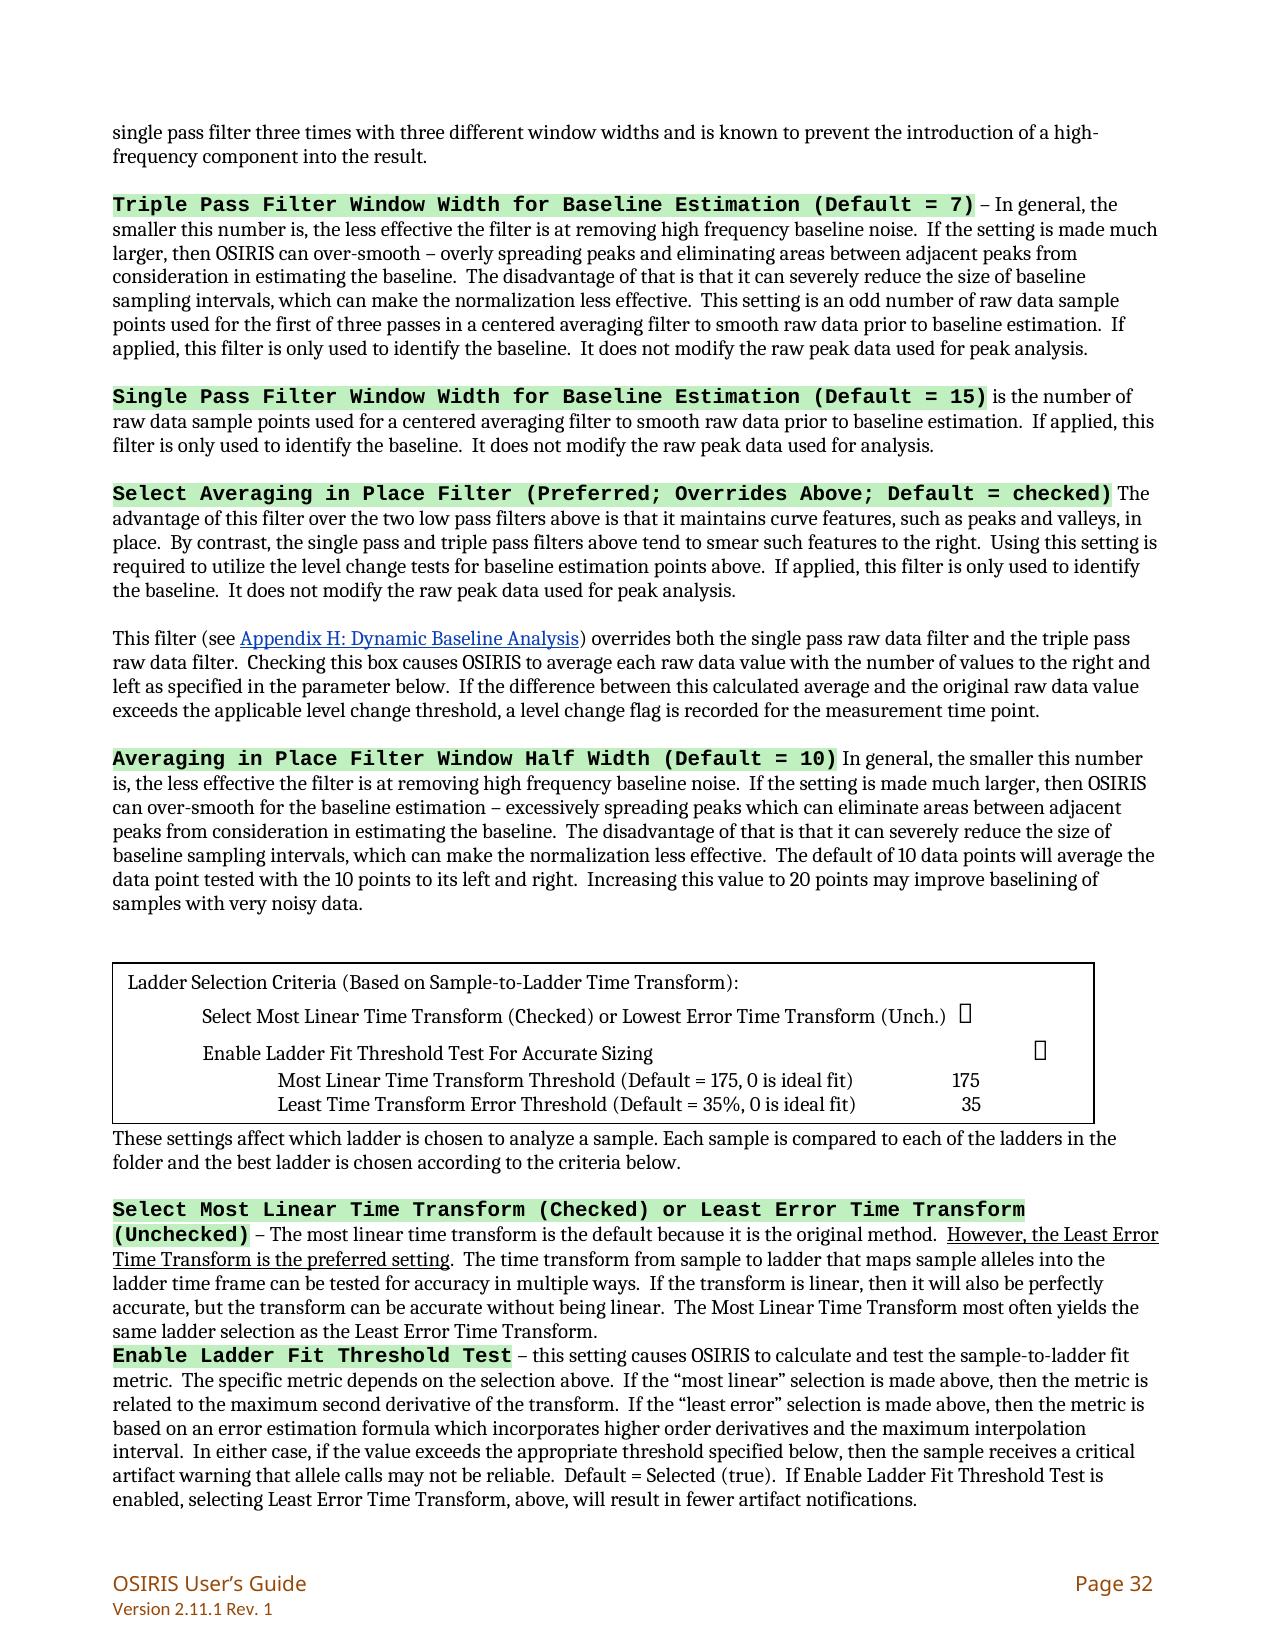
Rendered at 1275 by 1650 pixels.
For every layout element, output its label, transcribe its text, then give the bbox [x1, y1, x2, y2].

text Enable Ladder Fit Threshold Test – this setting causes OSIRIS to calculate and test the sample-to-ladder fit metric. The specific metric depends on the selection above. If the “most linear” selection is made above, then the metric is related to the maximum second derivative of the transform. If the “least error” selection is made above, then the metric is based on an error estimation formula which incorporates higher order derivatives and the maximum interpolation interval. In either case, if the value exceeds the appropriate threshold specified below, then the sample receives a critical artifact warning that allele calls may not be reliable. Default = Selected (true). If Enable Ladder Fit Threshold Test is enabled, selecting Least Error Time Transform, above, will result in fewer artifact notifications. [112, 1343, 1162, 1512]
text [112, 120, 1162, 168]
text Averaging in Place Filter Window Half Width (Default = 10) In general, the smaller this number is, the less effective the filter is at removing high frequency baseline noise. If the setting is made much larger, then OSIRIS can over-smooth for the baseline estimation – excessively spreading peaks which can eliminate areas between adjacent peaks from consideration in estimating the baseline. The disadvantage of that is that it can severely reduce the size of baseline sampling intervals, which can make the normalization less effective. The default of 10 data points will average the data point tested with the 10 points to its left and right. Increasing this value to 20 points may improve baselining of samples with very noisy data. [112, 746, 1162, 915]
text These settings affect which ladder is chosen to analyze a sample. Each sample is compared to each of the ladders in the folder and the best ladder is chosen according to the criteria below. [112, 1127, 1162, 1175]
text Select Averaging in Place Filter (Preferred; Overrides Above; Default = checked) The advantage of this filter over the two low pass filters above is that it maintains curve features, such as peaks and valleys, in place. By contrast, the single pass and triple pass filters above tend to smear such features to the right. Using this setting is required to utilize the level change tests for baseline estimation points above. If applied, this filter is only used to identify the baseline. It does not modify the raw peak data used for peak analysis. [112, 482, 1162, 603]
text This filter (see Appendix H: Dynamic Baseline Analysis) overrides both the single pass raw data filter and the triple pass raw data filter. Checking this box causes OSIRIS to average each raw data value with the number of values to the right and left as specified in the parameter below. If the difference between this calculated average and the original raw data value exceeds the applicable level change threshold, a level change flag is recorded for the measurement time point. [112, 627, 1162, 722]
text Select Most Linear Time Transform (Checked) or Least Error Time Transform (Unchecked) – The most linear time transform is the default because it is the original method. However, the Least Error Time Transform is the preferred setting. The time transform from sample to ladder that maps sample alleles into the ladder time frame can be tested for accuracy in multiple ways. If the transform is linear, then it will also be perfectly accurate, but the transform can be accurate without being linear. The Most Linear Time Transform most often yields the same ladder selection as the Least Error Time Transform. [112, 1199, 1162, 1343]
text Triple Pass Filter Window Width for Baseline Estimation (Default = 7) – In general, the smaller this number is, the less effective the filter is at removing high frequency baseline noise. If the setting is made much larger, then OSIRIS can over-smooth – overly spreading peaks and eliminating areas between adjacent peaks from consideration in estimating the baseline. The disadvantage of that is that it can severely reduce the size of baseline sampling intervals, which can make the normalization less effective. This setting is an odd number of raw data sample points used for the first of three passes in a centered averaging filter to smooth raw data prior to baseline estimation. If applied, this filter is only used to identify the baseline. It does not modify the raw peak data used for peak analysis. [112, 192, 1162, 361]
text Single Pass Filter Window Width for Baseline Estimation (Default = 15) is the number of raw data sample points used for a centered averaging filter to smooth raw data prior to baseline estimation. If applied, this filter is only used to identify the baseline. It does not modify the raw peak data used for analysis. [112, 385, 1162, 458]
